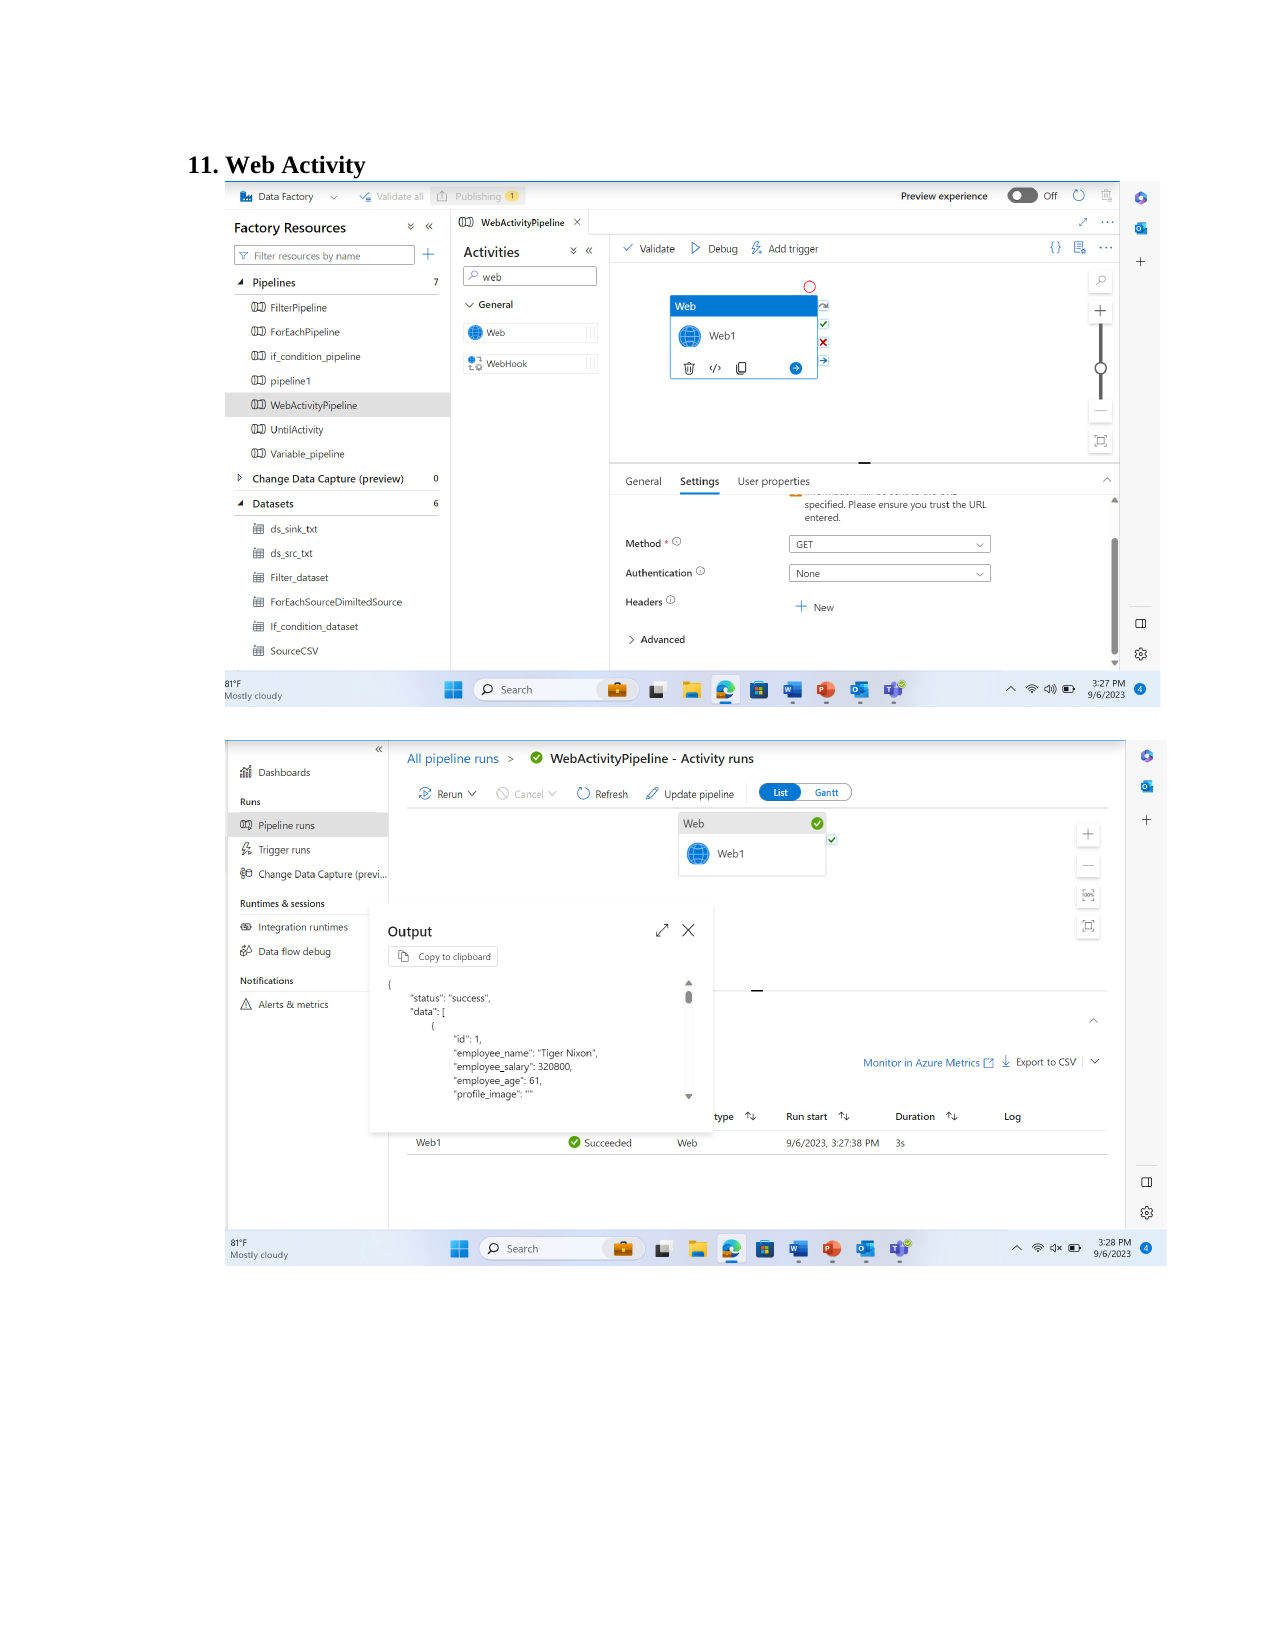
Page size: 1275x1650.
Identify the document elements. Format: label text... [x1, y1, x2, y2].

list Web Activity [187, 150, 1125, 179]
picture [225, 740, 1167, 1266]
picture [225, 181, 1161, 707]
